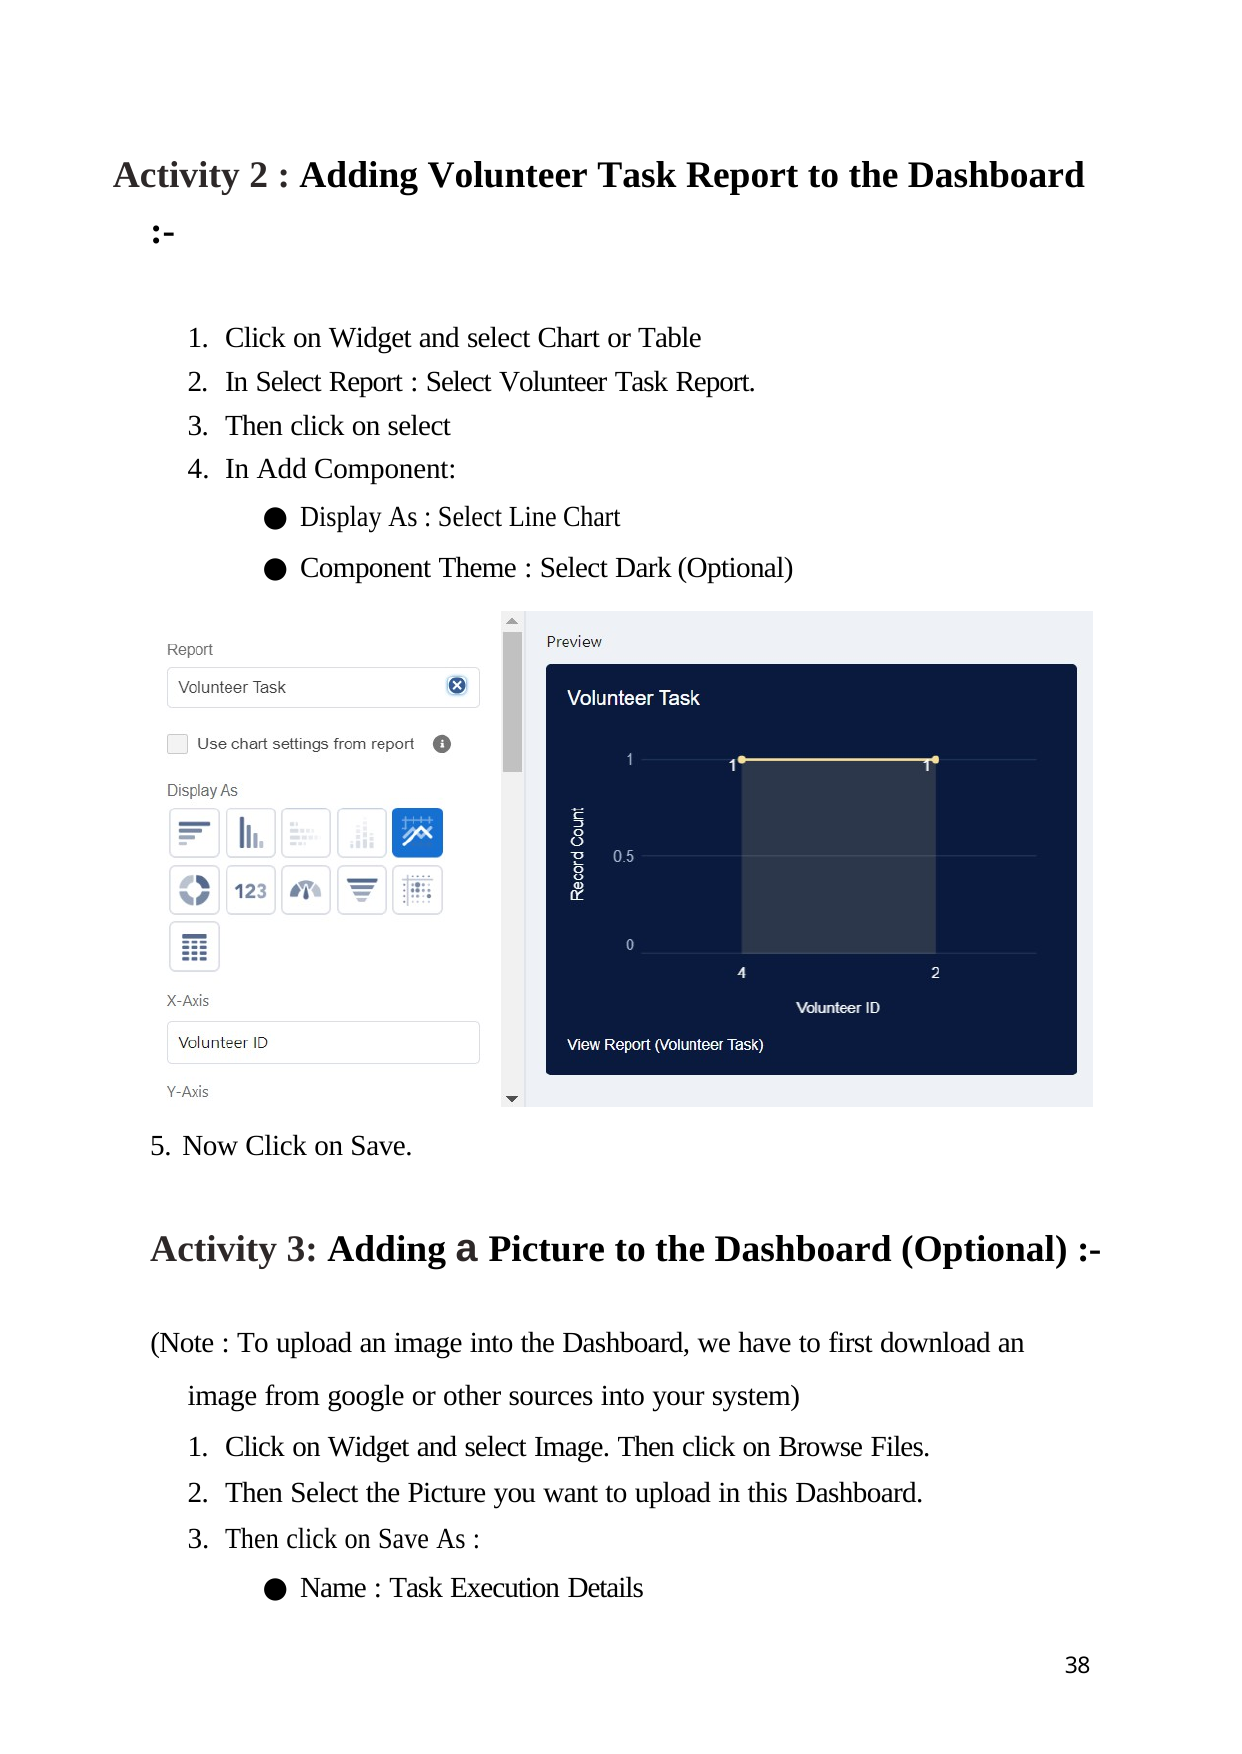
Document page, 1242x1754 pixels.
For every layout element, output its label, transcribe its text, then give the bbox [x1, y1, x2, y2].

list Component Theme : Select Dark (Optional) [262, 547, 1167, 586]
list In Add Component: [187, 451, 1167, 485]
list Then click on select [187, 408, 1167, 441]
list Click on Widget and select Image. Then click on Browse Files. [187, 1430, 1167, 1463]
text (Note : To upload an image into the Dashboard, we have to first download an image from google or other sources into your system) [150, 1326, 1092, 1411]
list Then click on Save As : [187, 1521, 1167, 1555]
list Click on Widget and select Chart or Table [187, 320, 1167, 354]
subtitle Activity 3: Adding a Picture to the Dashboard (Optional) :- [150, 1224, 1167, 1269]
list In Select Report : Select Volunteer Task Report. [187, 364, 1167, 397]
list Then Select the Picture you want to upload in this Dashboard. [187, 1476, 1167, 1509]
picture [166, 611, 1093, 1107]
subtitle Activity 2 : Adding Volunteer Task Report to the Dashboard :- [113, 153, 1092, 252]
list Display As : Select Line Chart [262, 495, 1167, 535]
list Name : Task Execution Details [262, 1567, 1167, 1606]
